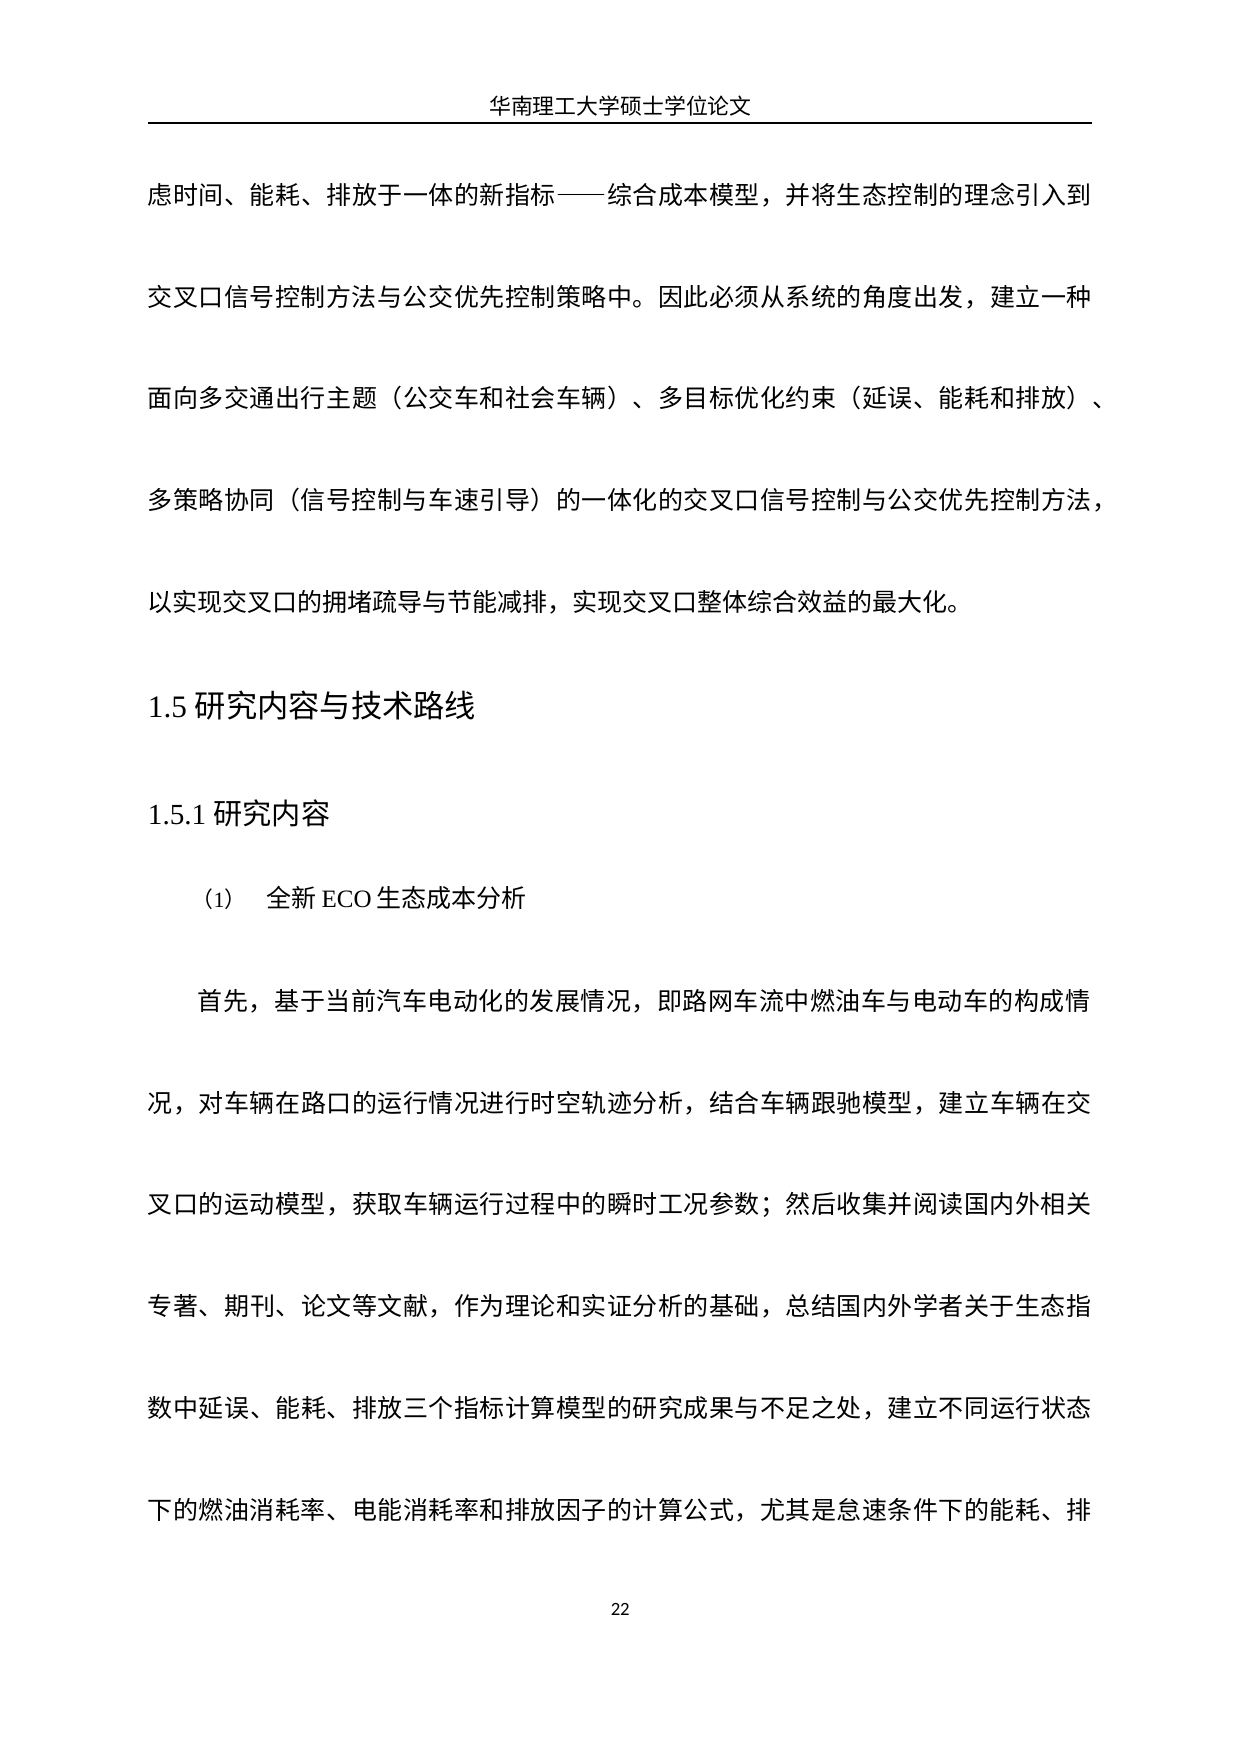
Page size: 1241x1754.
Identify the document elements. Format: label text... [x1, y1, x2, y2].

list 全新ECO生态成本分析 [191, 862, 1092, 930]
subtitle 1.5 研究内容与技术路线 [148, 670, 1092, 738]
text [148, 159, 1092, 635]
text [148, 965, 1092, 1543]
subtitle 1.5.1 研究内容 [148, 777, 1092, 845]
